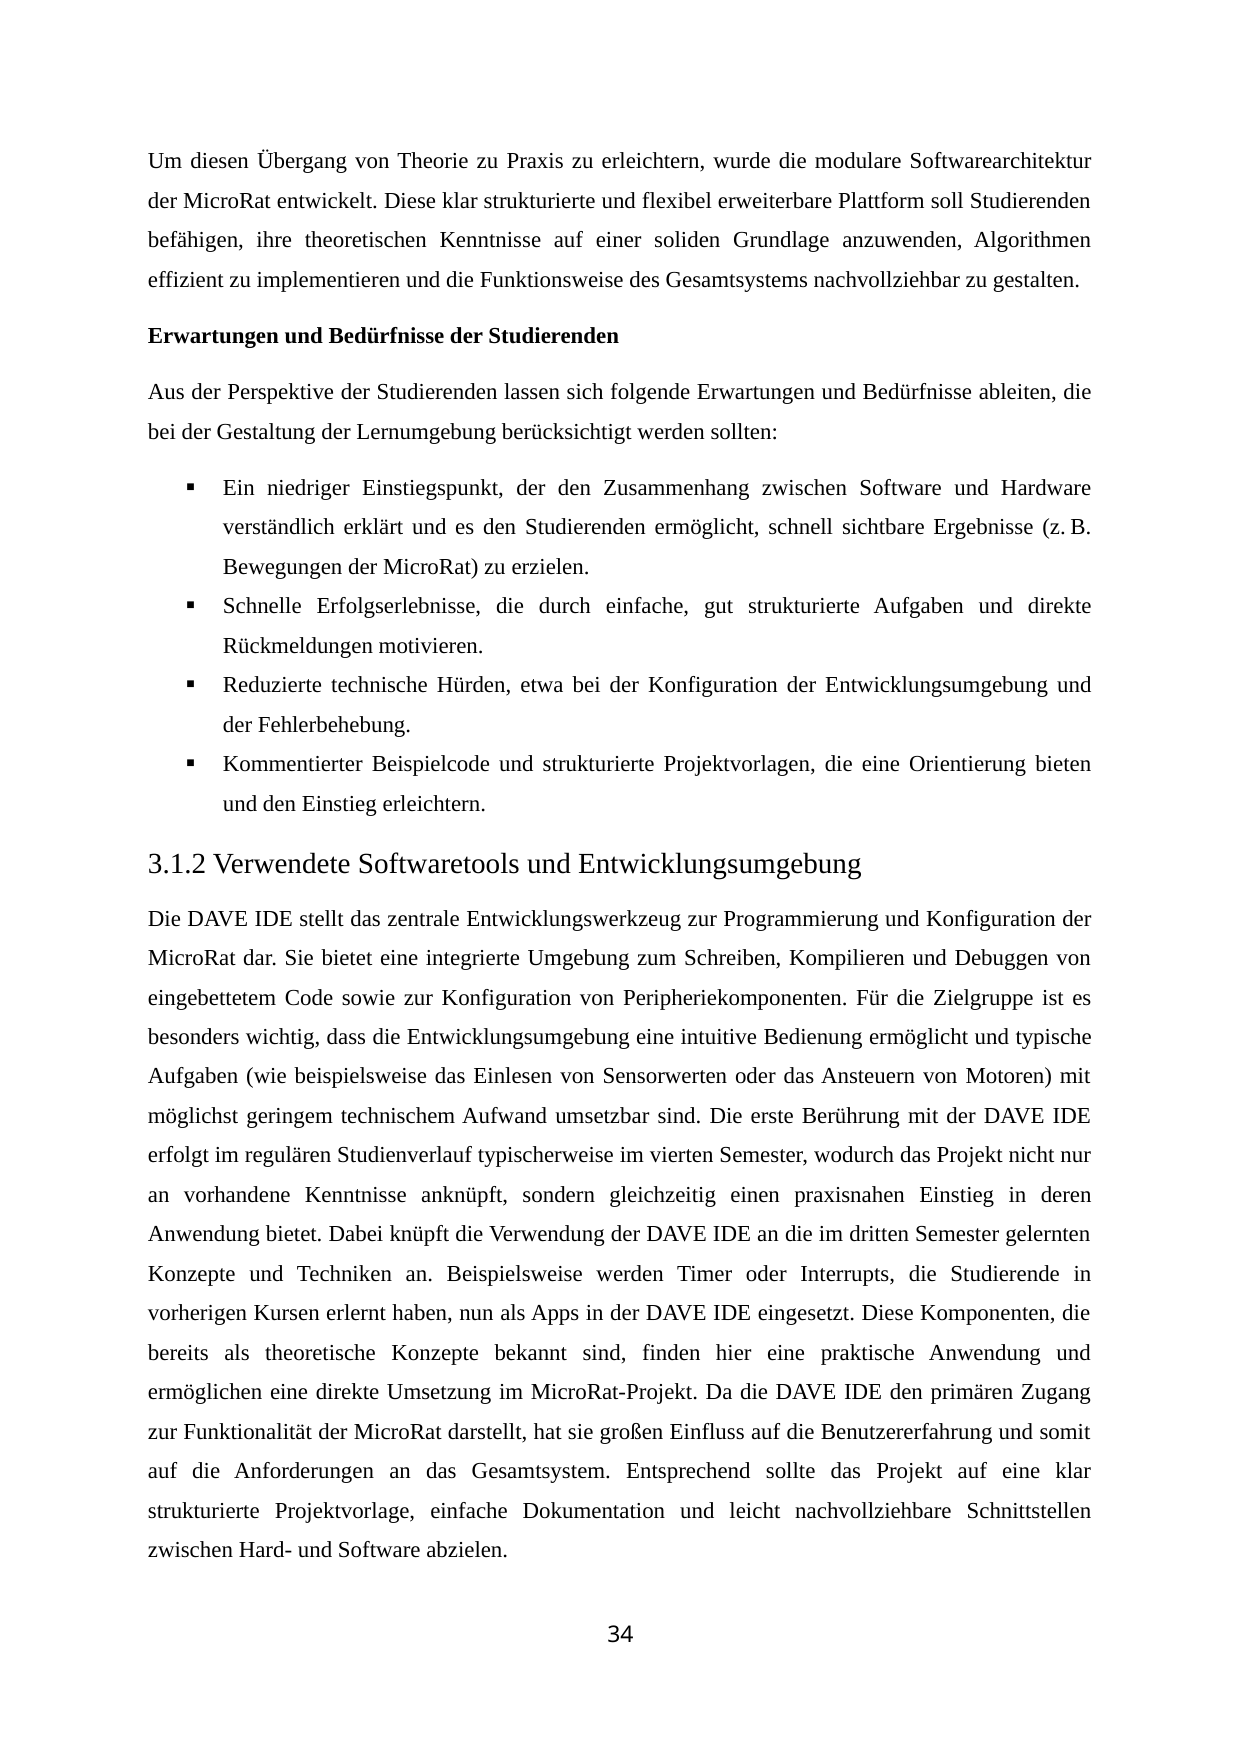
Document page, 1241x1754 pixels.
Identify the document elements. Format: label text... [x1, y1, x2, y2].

list Ein niedriger Einstiegspunkt, der den Zusammenhang zwischen Software und Hardware verständlich erklärt und es den Studierenden ermöglicht, schnell sichtbare Ergebnisse (z. B. Bewegungen der MicroRat) zu erzielen. [185, 474, 1093, 579]
text Erwartungen und Bedürfnisse der Studierenden [148, 322, 1093, 348]
list Schnelle Erfolgserlebnisse, die durch einfache, gut strukturierte Aufgaben und direkte Rückmeldungen motivieren. [185, 592, 1093, 658]
text Aus der Perspektive der Studierenden lassen sich folgende Erwartungen und Bedürfnisse ableiten, die bei der Gestaltung der Lernumgebung berücksichtigt werden sollten: [148, 378, 1093, 444]
list Kommentierter Beispielcode und strukturierte Projektvorlagen, die eine Orientierung bieten und den Einstieg erleichtern. [185, 750, 1093, 816]
list Reduzierte technische Hürden, etwa bei der Konfiguration der Entwicklungsumgebung und der Fehlerbehebung. [185, 671, 1093, 737]
text Um diesen Übergang von Theorie zu Praxis zu erleichtern, wurde die modulare Softwarearchitektur der MicroRat entwickelt. Diese klar strukturierte und flexibel erweiterbare Plattform soll Studierenden befähigen, ihre theoretischen Kenntnisse auf einer soliden Grundlage anzuwenden, Algorithmen effizient zu implementieren und die Funktionsweise des Gesamtsystems nachvollziehbar zu gestalten. [148, 148, 1093, 292]
subtitle 3.1.2 Verwendete Softwaretools und Entwicklungsumgebung [148, 846, 1093, 879]
text Die DAVE IDE stellt das zentrale Entwicklungswerkzeug zur Programmierung und Konfiguration der MicroRat dar. Sie bietet eine integrierte Umgebung zum Schreiben, Kompilieren und Debuggen von eingebettetem Code sowie zur Konfiguration von Peripheriekomponenten. Für die Zielgruppe ist es besonders wichtig, dass die Entwicklungsumgebung eine intuitive Bedienung ermöglicht und typische Aufgaben (wie beispielsweise das Einlesen von Sensorwerten oder das Ansteuern von Motoren) mit möglichst geringem technischem Aufwand umsetzbar sind. Die erste Berührung mit der DAVE IDE erfolgt im regulären Studienverlauf typischerweise im vierten Semester, wodurch das Projekt nicht nur an vorhandene Kenntnisse anknüpft, sondern gleichzeitig einen praxisnahen Einstieg in deren Anwendung bietet. Dabei knüpft die Verwendung der DAVE IDE an die im dritten Semester gelernten Konzepte und Techniken an. Beispielsweise werden Timer oder Interrupts, die Studierende in vorherigen Kursen erlernt haben, nun als Apps in der DAVE IDE eingesetzt. Diese Komponenten, die bereits als theoretische Konzepte bekannt sind, finden hier eine praktische Anwendung und ermöglichen eine direkte Umsetzung im MicroRat-Projekt. Da die DAVE IDE den primären Zugang zur Funktionalität der MicroRat darstellt, hat sie großen Einfluss auf die Benutzererfahrung und somit auf die Anforderungen an das Gesamtsystem. Entsprechend sollte das Projekt auf eine klar strukturierte Projektvorlage, einfache Dokumentation und leicht nachvollziehbare Schnittstellen zwischen Hard- und Software abzielen. [148, 904, 1093, 1563]
